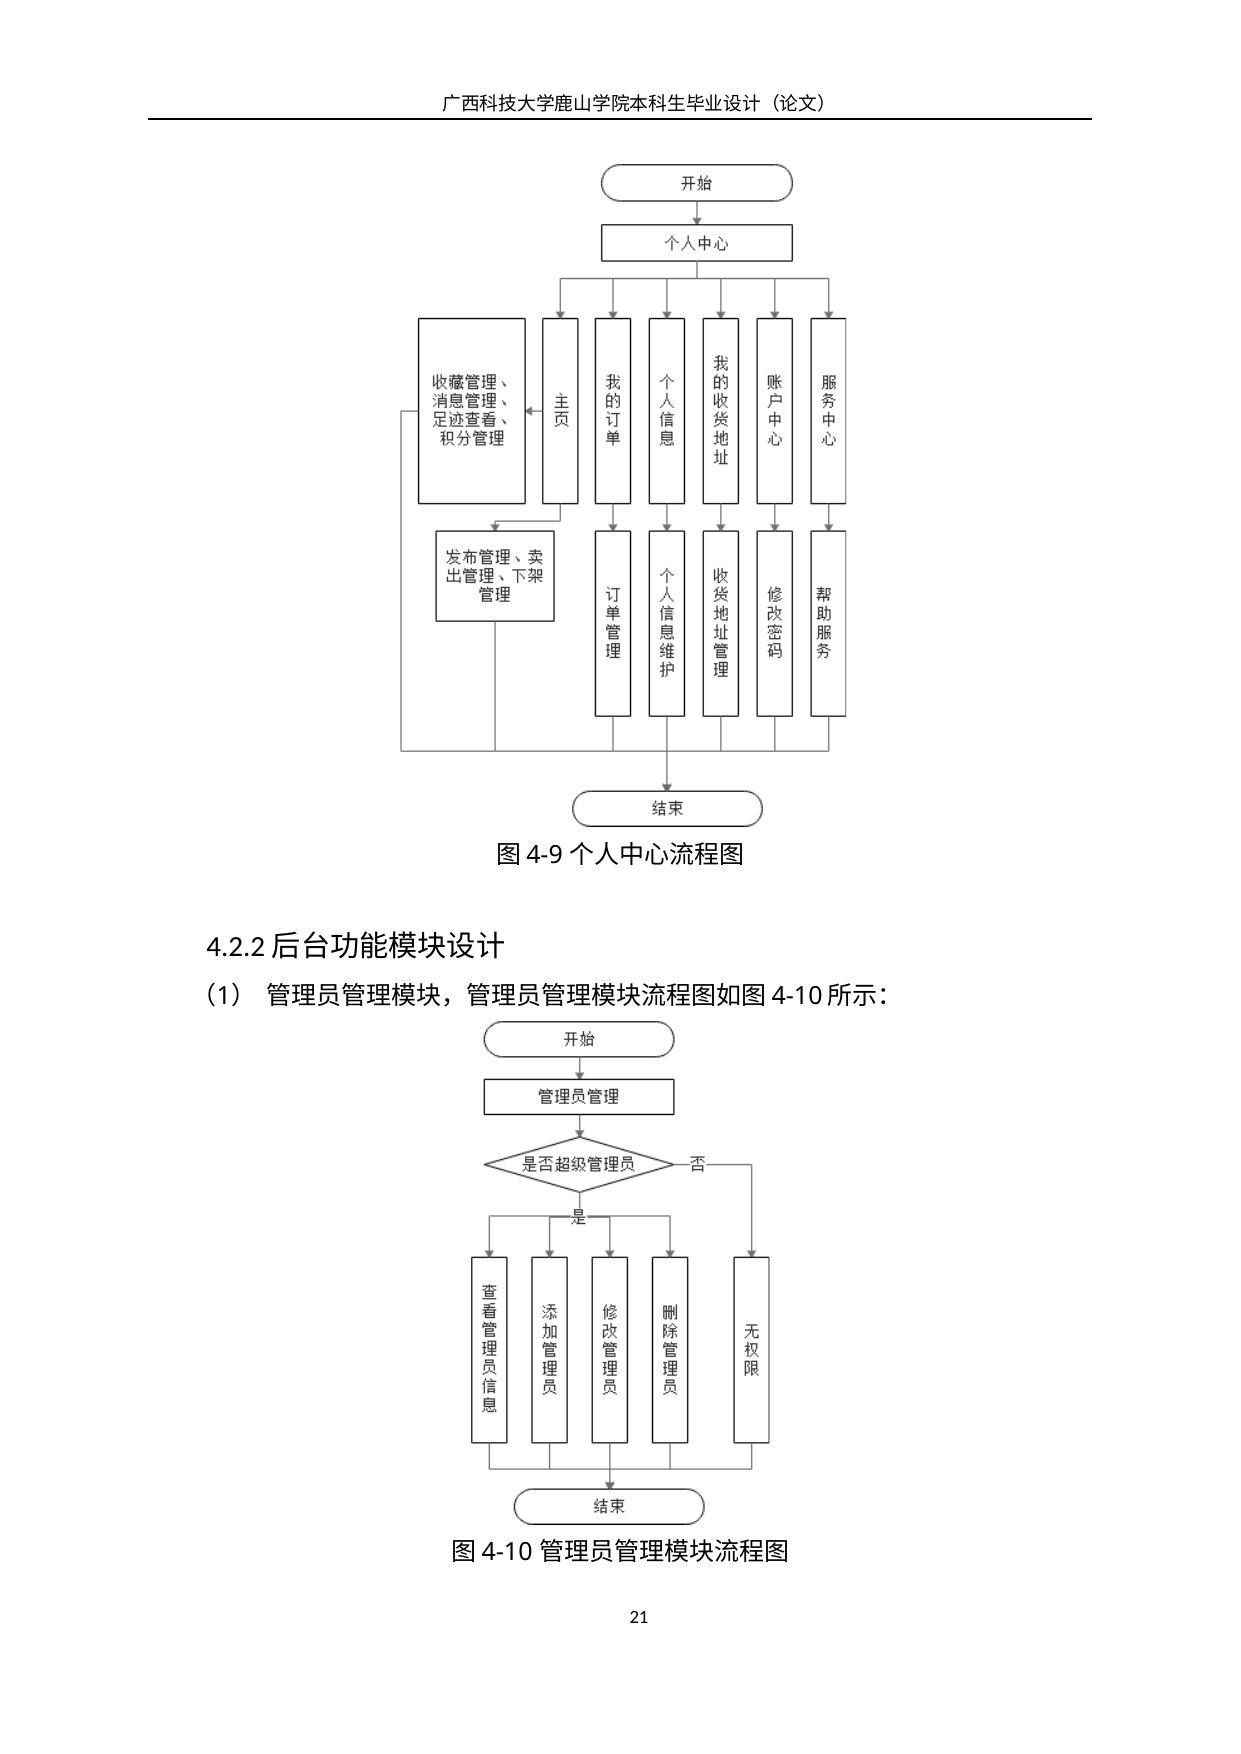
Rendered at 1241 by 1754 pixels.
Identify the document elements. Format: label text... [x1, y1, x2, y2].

text 图4-9 个人中心流程图 [148, 834, 1092, 871]
text 图4-10 管理员管理模块流程图 [148, 1532, 1092, 1568]
list 管理员管理模块，管理员管理模块流程图如图4-10所示： [191, 975, 1092, 1011]
picture [470, 1020, 770, 1525]
picture [393, 163, 847, 827]
subtitle 4.2.2 后台功能模块设计 [148, 922, 1092, 964]
